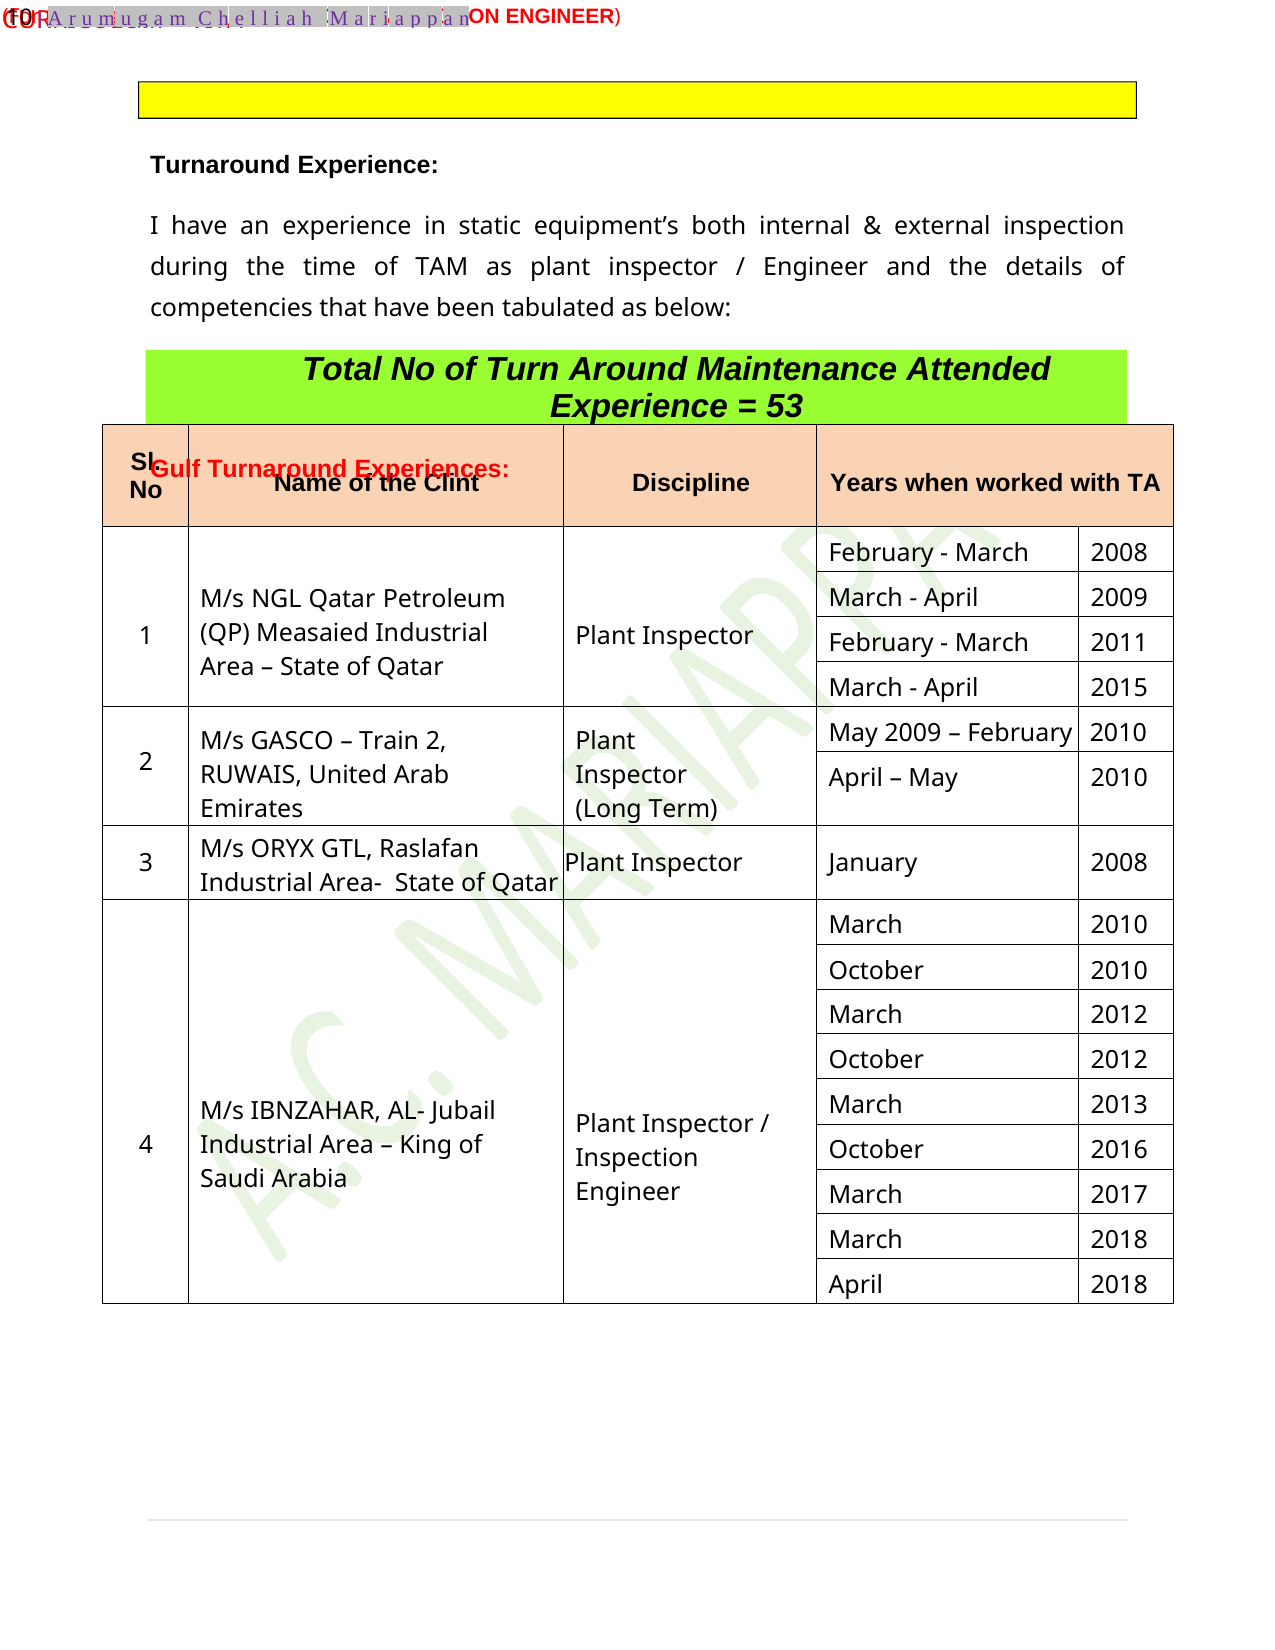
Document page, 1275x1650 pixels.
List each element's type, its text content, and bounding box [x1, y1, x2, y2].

table_cell 2013 [1079, 1079, 1173, 1123]
table_cell 2018 [1079, 1259, 1173, 1303]
table_cell March [817, 1079, 1078, 1123]
table_header Discipline [564, 425, 816, 526]
table_cell 2010 [1079, 900, 1173, 943]
table_cell April [817, 1259, 1078, 1303]
table_cell M/s ORYX GTL, Raslafan Industrial Area- State of Qatar [189, 826, 563, 899]
table_cell 2012 [1079, 990, 1173, 1033]
table_cell March [817, 1170, 1078, 1213]
table_cell October [817, 945, 1078, 988]
table_cell March - April [817, 662, 1078, 706]
table_cell 2018 [1079, 1214, 1173, 1258]
table_cell May 2009 – February [817, 707, 1078, 751]
table_cell 2012 [1079, 1034, 1173, 1078]
table_cell 2 [103, 707, 188, 825]
table_cell April – May [817, 752, 1078, 825]
table_cell 2008 [1079, 527, 1173, 571]
table_cell 2010 [1079, 752, 1173, 825]
table_header Years when worked with TA [817, 425, 1173, 526]
table_cell 3 [103, 826, 188, 899]
table_cell March [817, 900, 1078, 943]
table_cell 1 [103, 527, 188, 706]
table_cell October [817, 1125, 1078, 1168]
table_cell M/s GASCO – Train 2, RUWAIS, United Arab Emirates [189, 707, 563, 825]
table_cell 2008 [1079, 826, 1173, 899]
table_cell 2009 [1079, 572, 1173, 616]
table_cell M/s IBNZAHAR, AL- Jubail Industrial Area – King of Saudi Arabia [189, 900, 563, 1303]
table_cell Plant Inspector [564, 527, 816, 706]
table_cell October [817, 1034, 1078, 1078]
table_cell January [817, 826, 1078, 899]
table_cell 2011 [1079, 617, 1173, 661]
table_cell M/s NGL Qatar Petroleum (QP) Measaied Industrial Area – State of Qatar [189, 527, 563, 706]
table_cell March [817, 1214, 1078, 1258]
table_cell 2010 [1079, 707, 1173, 751]
table_cell March [817, 990, 1078, 1033]
table_cell 2010 [1079, 945, 1173, 988]
subtitle Turnaround Experience: [150, 150, 1275, 179]
table_cell 2016 [1079, 1125, 1173, 1168]
table_cell 2017 [1079, 1170, 1173, 1213]
table_cell 4 [103, 900, 188, 1303]
table_cell Plant Inspector [564, 826, 816, 899]
table_header Sl. No [103, 425, 188, 526]
table_cell February - March [817, 527, 1078, 571]
table_cell March - April [817, 572, 1078, 616]
table_header Name of the Clint [189, 425, 563, 526]
table_cell Plant Inspector / Inspection Engineer [564, 900, 816, 1303]
table_cell February - March [817, 617, 1078, 661]
text I have an experience in static equipment’s both internal & external inspection during the time of TAM as plant inspector / Engineer and the details of competencies that have been tabulated as below: [150, 208, 1126, 323]
table_cell 2015 [1079, 662, 1173, 706]
table_cell Plant Inspector (Long Term) [564, 707, 816, 825]
